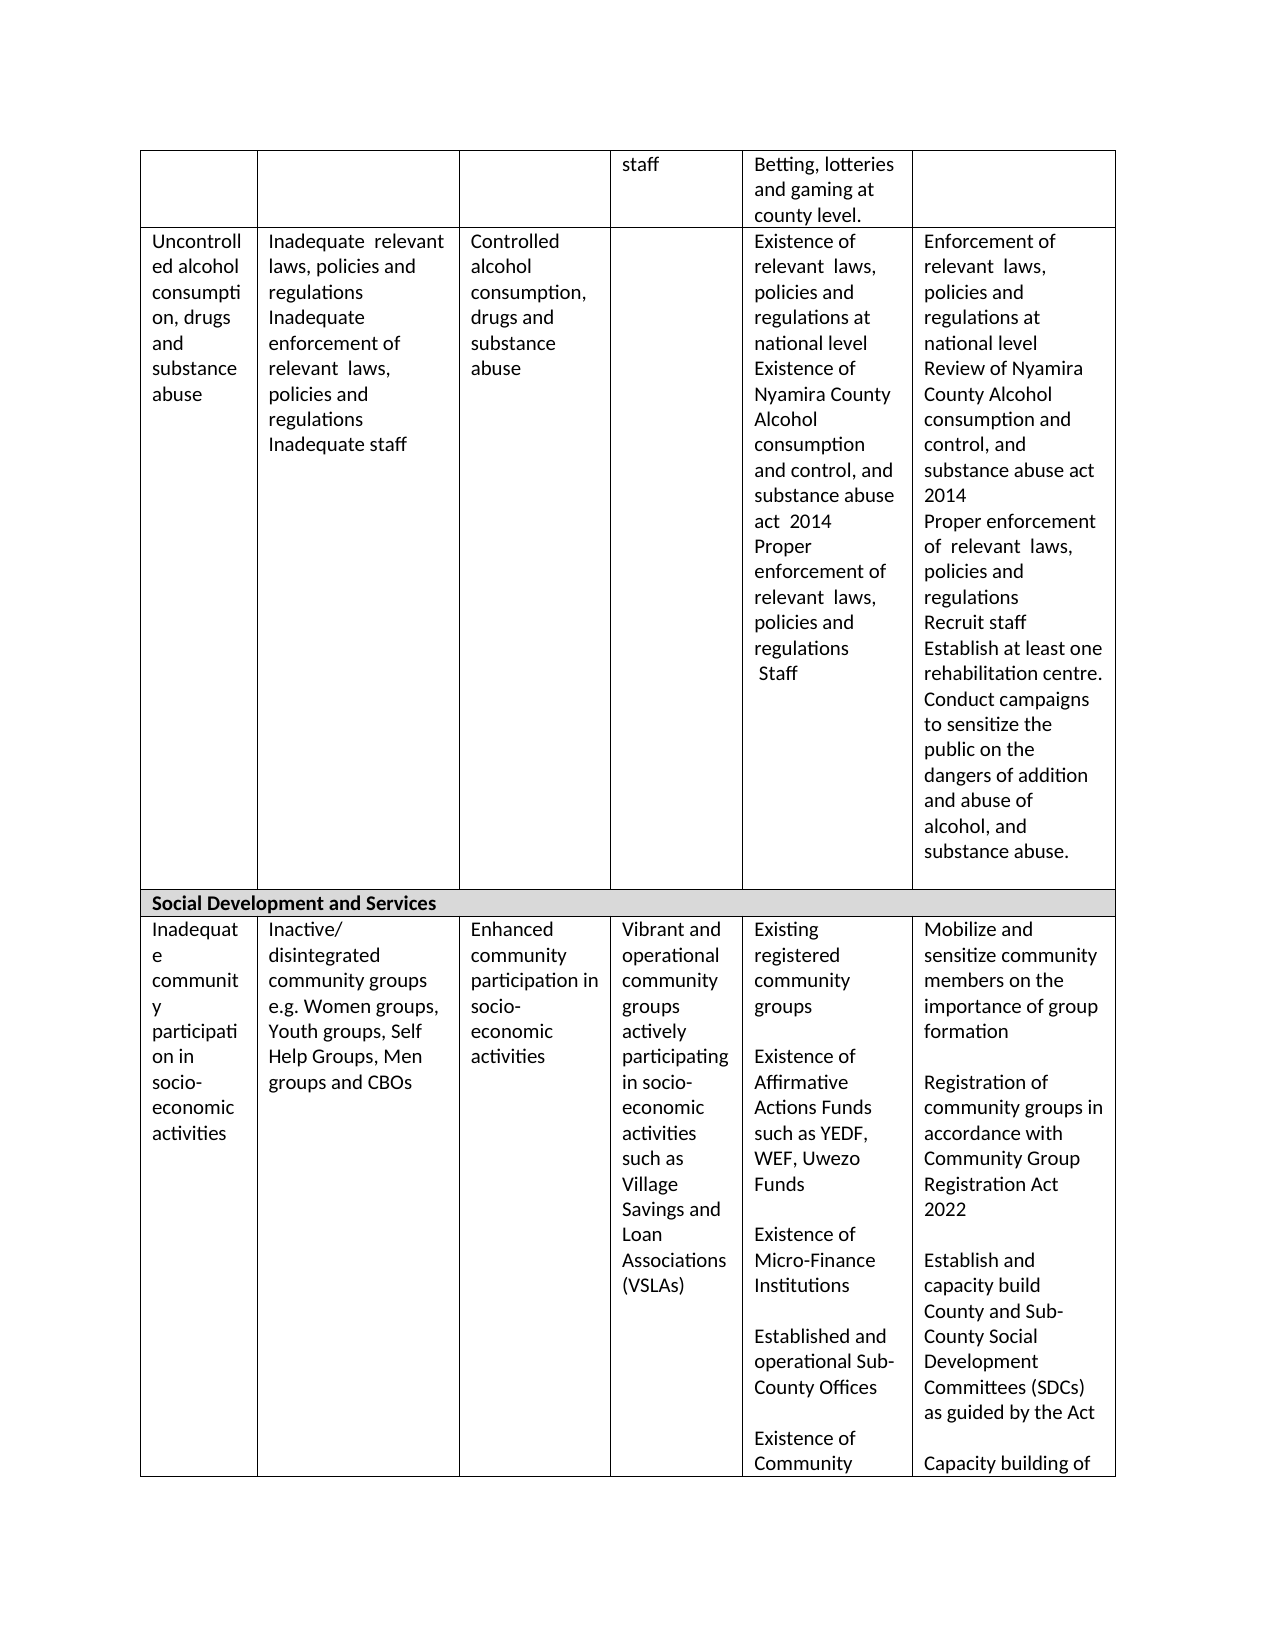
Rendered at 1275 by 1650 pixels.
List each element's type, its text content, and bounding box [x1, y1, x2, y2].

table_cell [460, 917, 610, 1476]
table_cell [913, 151, 1115, 227]
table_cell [460, 151, 610, 227]
table_cell Enforcement of relevant laws, policies and regulations at national level Review of Nyamira County Alcohol consumption and control, and substance abuse act 2014 Proper enforcement of relevant laws, policies and regulations Recruit staff Establish at least one rehabilitation centre. Conduct campaigns to sensitize the public on the dangers of addition and abuse of alcohol, and substance abuse. [913, 228, 1115, 889]
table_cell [258, 151, 459, 227]
table_cell Inadequate relevant laws, policies and regulations Inadequate enforcement of relevant laws, policies and regulations Inadequate staff [258, 228, 459, 889]
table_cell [258, 917, 459, 1476]
table_cell Controlled alcohol consumption, drugs and substance abuse [460, 228, 610, 889]
table_cell Existence of relevant laws, policies and regulations at national level Existence of Nyamira County Alcohol consumption and control, and substance abuse act 2014 Proper enforcement of relevant laws, policies and regulations Staff [743, 228, 912, 889]
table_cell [611, 917, 742, 1476]
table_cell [141, 151, 257, 227]
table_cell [611, 151, 742, 227]
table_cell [913, 917, 1115, 1476]
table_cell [743, 151, 912, 227]
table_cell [141, 917, 257, 1476]
table_cell Uncontrolled alcohol consumption, drugs and substance abuse [141, 228, 257, 889]
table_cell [743, 917, 912, 1476]
table_cell [611, 228, 742, 889]
table_cell Social Development and Services [141, 890, 1115, 916]
